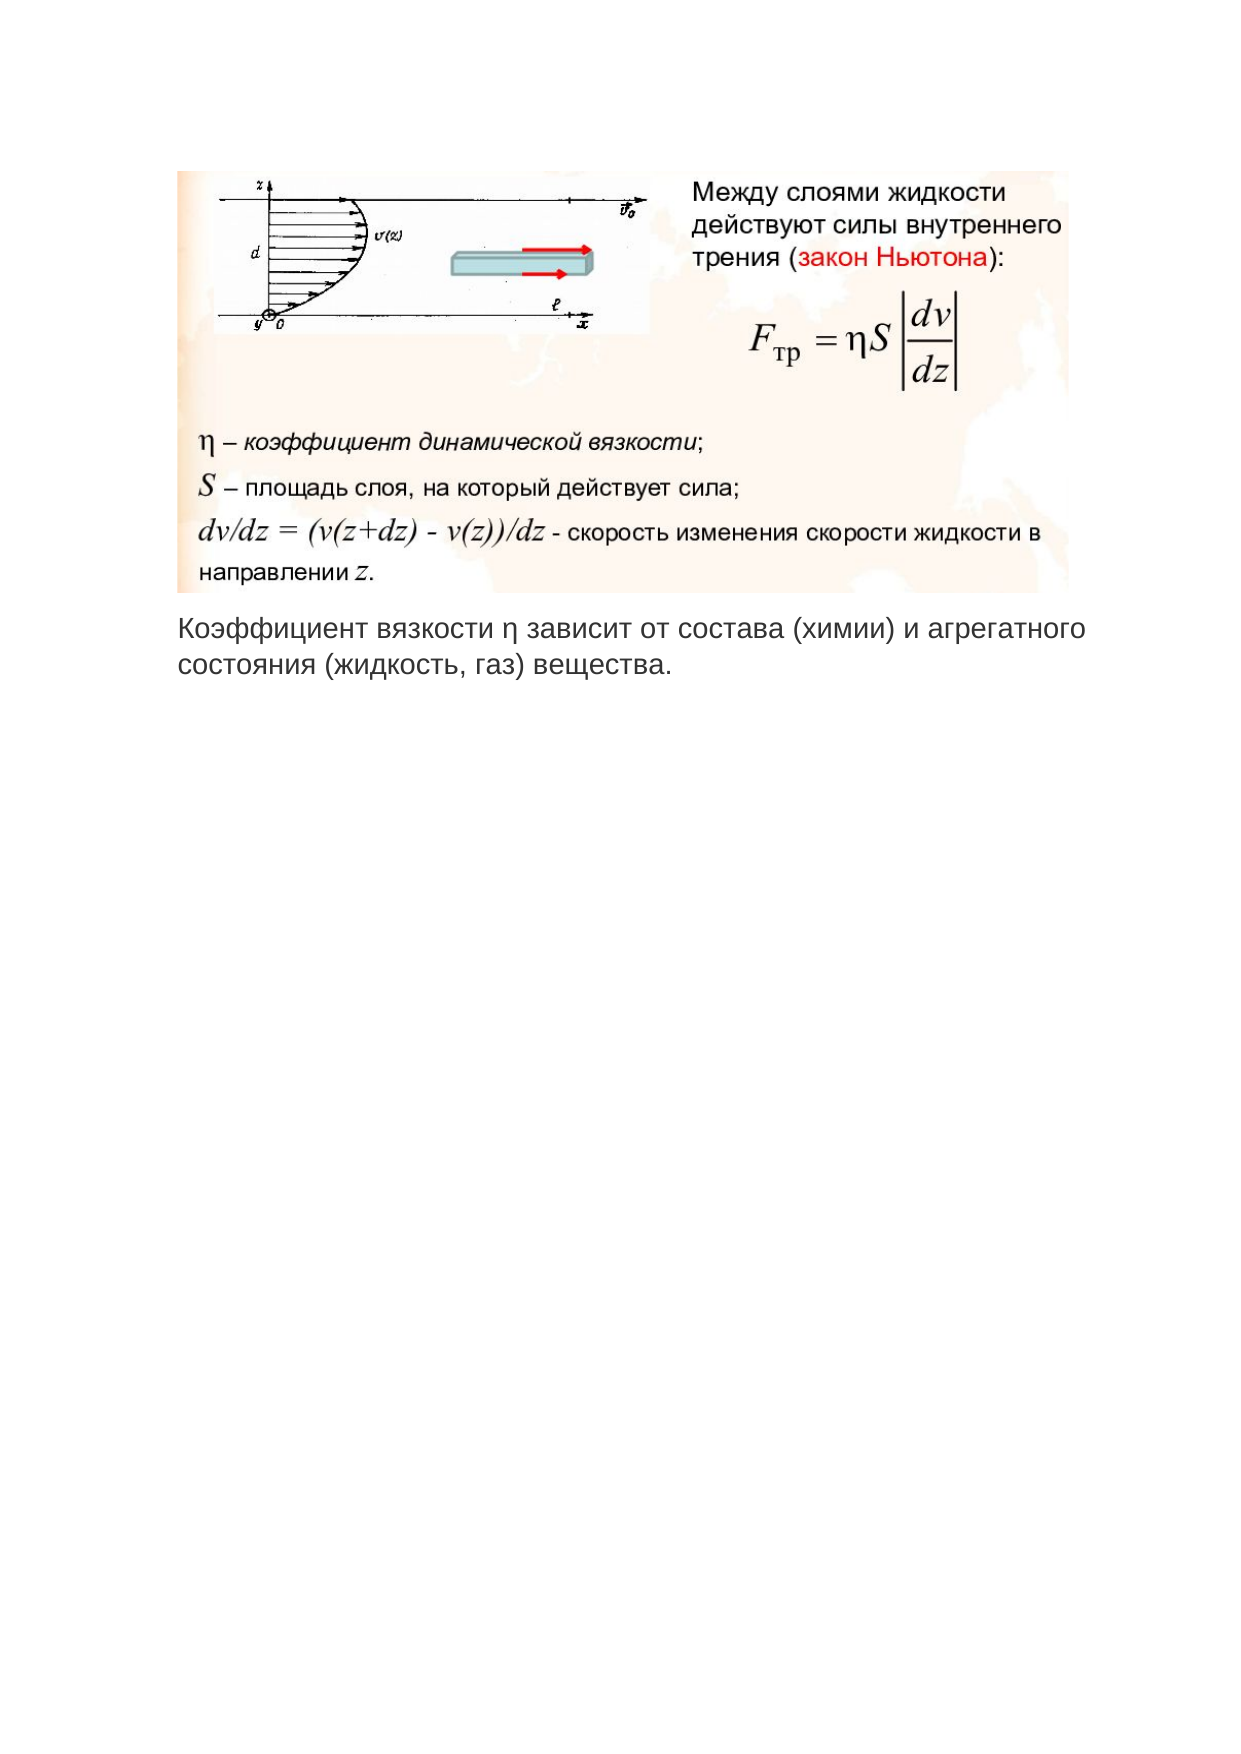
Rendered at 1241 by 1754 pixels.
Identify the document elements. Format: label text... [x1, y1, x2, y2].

text Коэффициент вязкости η зависит от состава (химии) и агрегатного состояния (жидкость, газ) вещества. [177, 611, 1152, 681]
picture [177, 171, 1069, 593]
